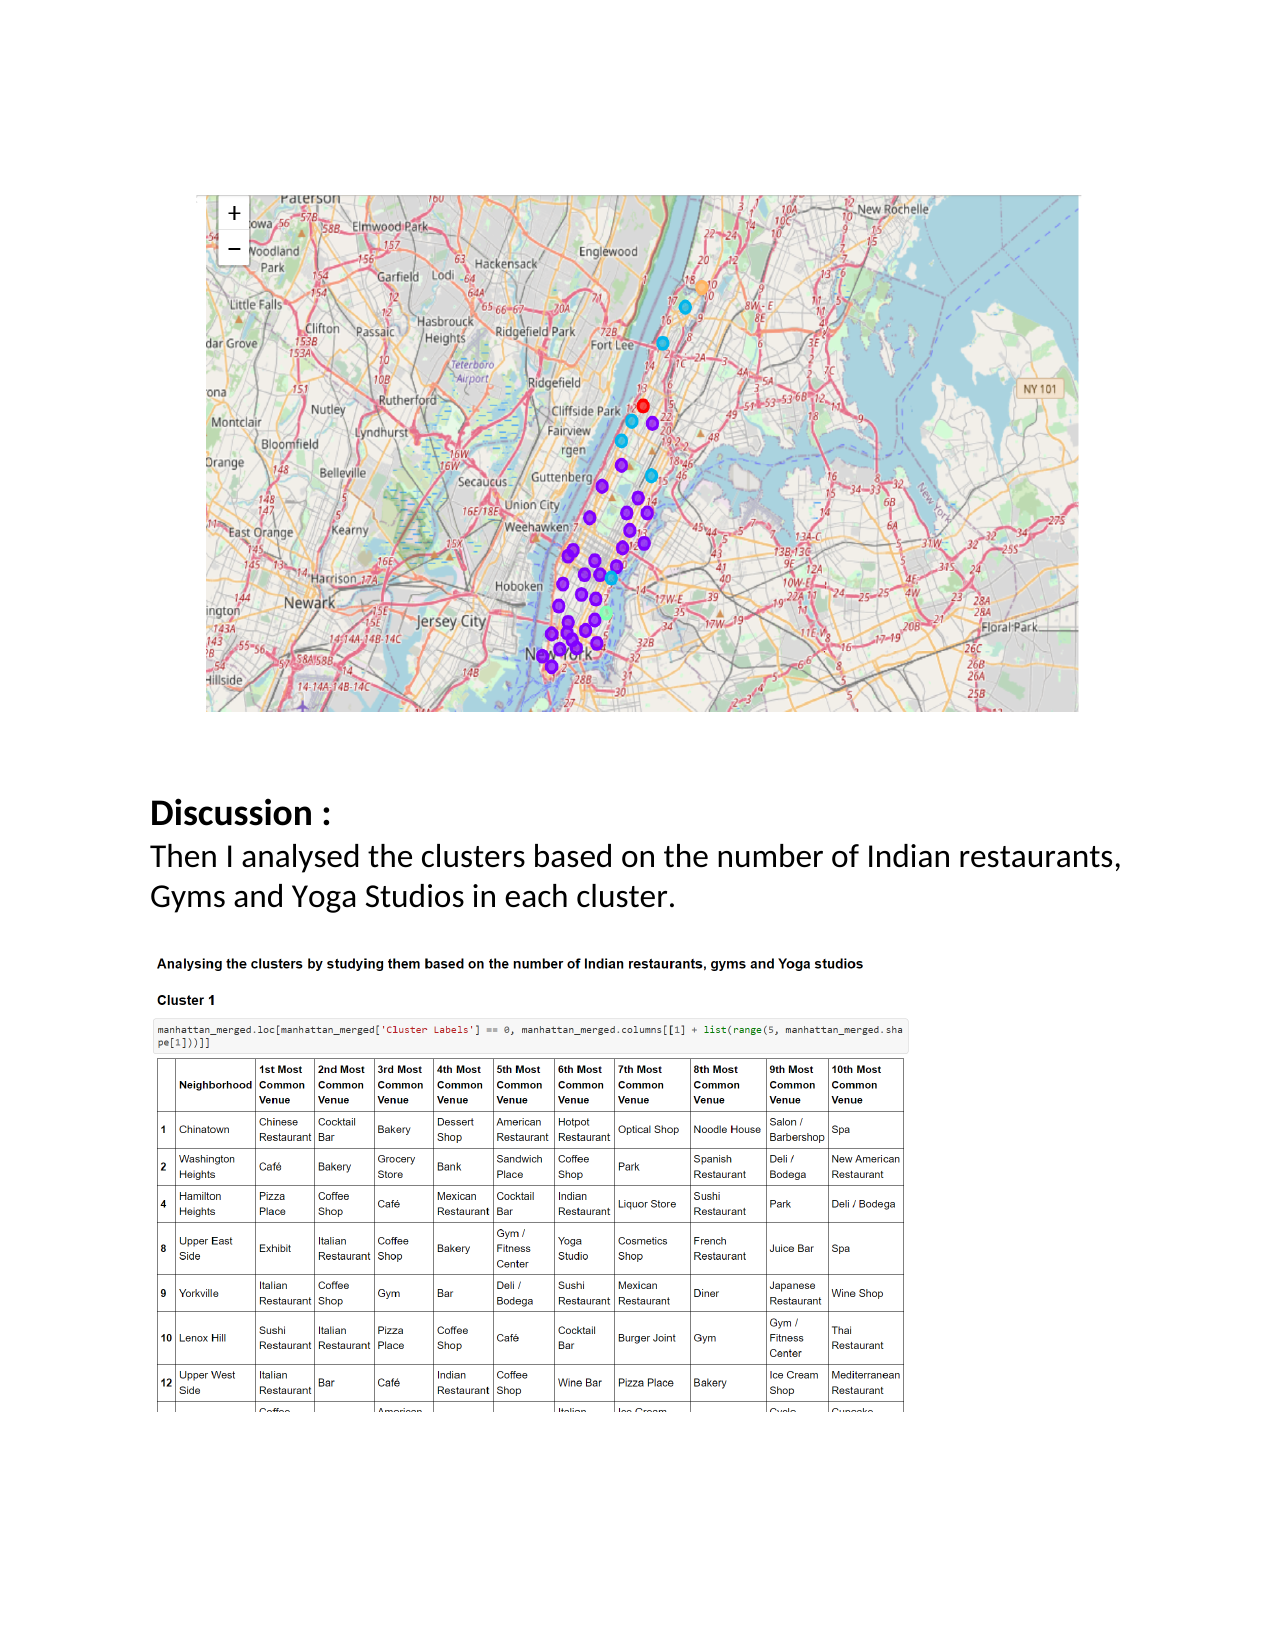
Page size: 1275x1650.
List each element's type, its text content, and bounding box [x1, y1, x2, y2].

text Discussion : [150, 789, 1125, 835]
picture [196, 191, 1082, 712]
text Then I analysed the clusters based on the number of Indian restaurants, Gyms and Yoga Studios in each cluster. [150, 835, 1125, 916]
picture [150, 944, 916, 1412]
